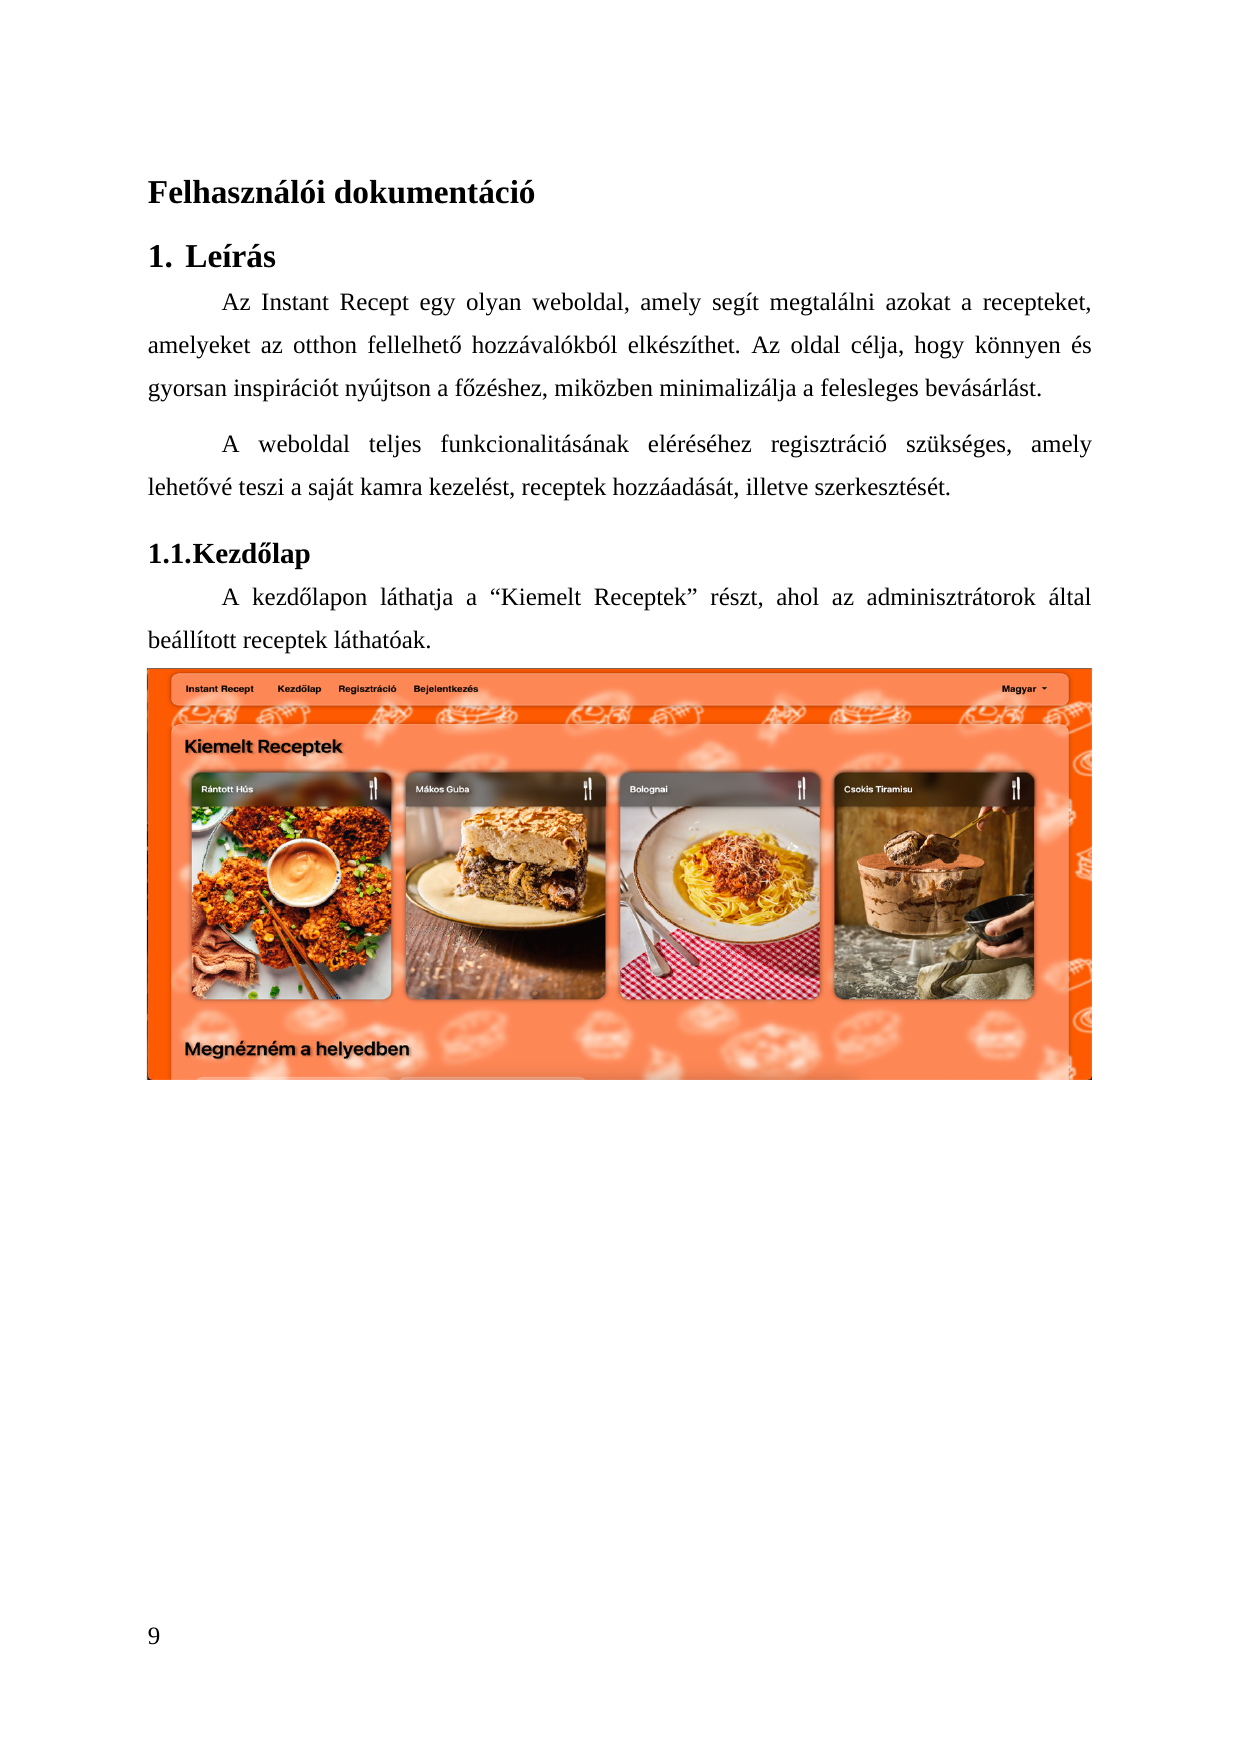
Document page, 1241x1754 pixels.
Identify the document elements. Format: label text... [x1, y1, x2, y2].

text Leírás [148, 236, 1093, 274]
text Kezdőlap [148, 536, 1093, 569]
text A weboldal teljes funkcionalitásának eléréséhez regisztráció szükséges, amely lehetővé teszi a saját kamra kezelést, receptek hozzáadását, illetve szerkesztését. [148, 429, 1093, 501]
picture [146, 668, 1092, 1080]
text Az Instant Recept egy olyan weboldal, amely segít megtalálni azokat a recepteket, amelyeket az otthon fellelhető hozzávalókból elkészíthet. Az oldal célja, hogy könnyen és gyorsan inspirációt nyújtson a főzéshez, miközben minimalizálja a felesleges bevásárlást. [148, 287, 1093, 402]
list Felhasználói dokumentáció [148, 173, 1093, 211]
text A kezdőlapon láthatja a “Kiemelt Receptek” részt, ahol az adminisztrátorok által beállított receptek láthatóak. [148, 582, 1093, 654]
